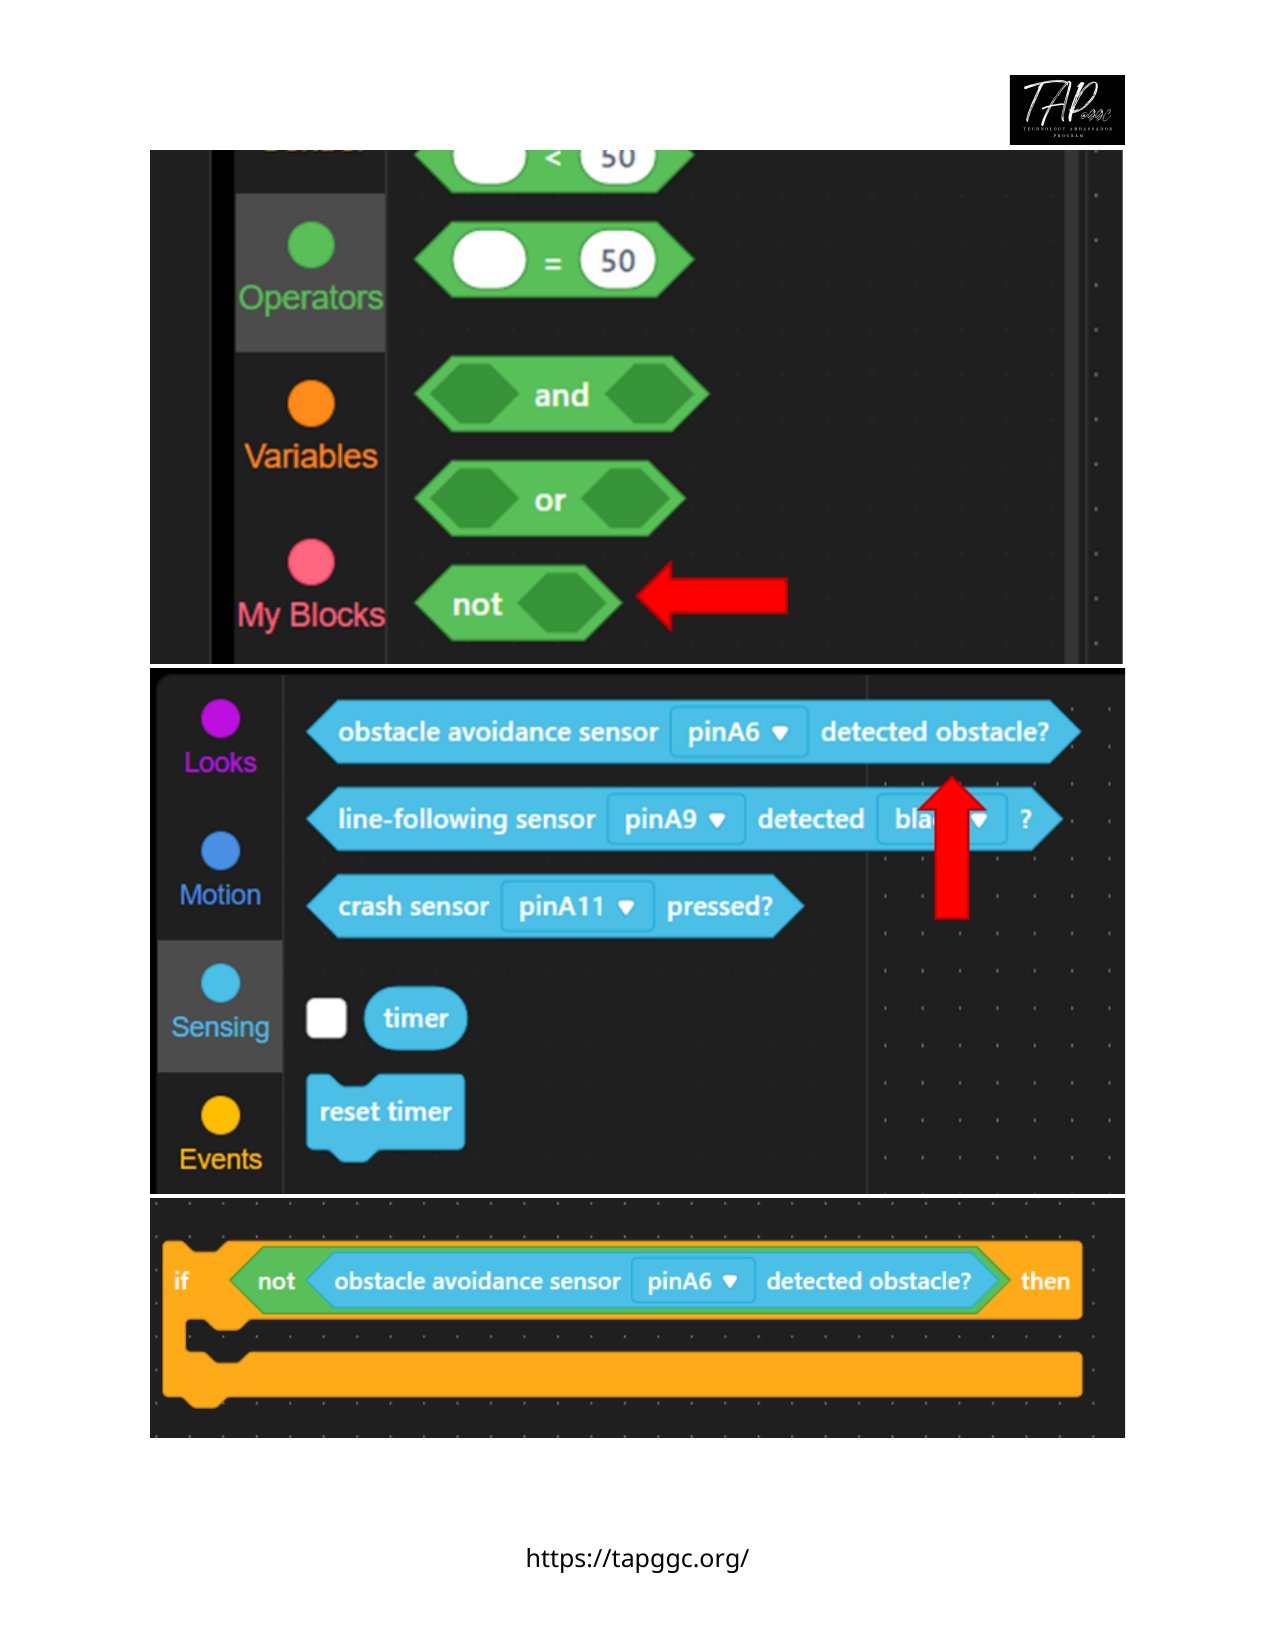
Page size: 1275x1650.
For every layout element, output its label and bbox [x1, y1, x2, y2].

picture [150, 1198, 1125, 1438]
picture [150, 150, 1125, 664]
picture [1009, 75, 1125, 145]
picture [150, 668, 1125, 1194]
